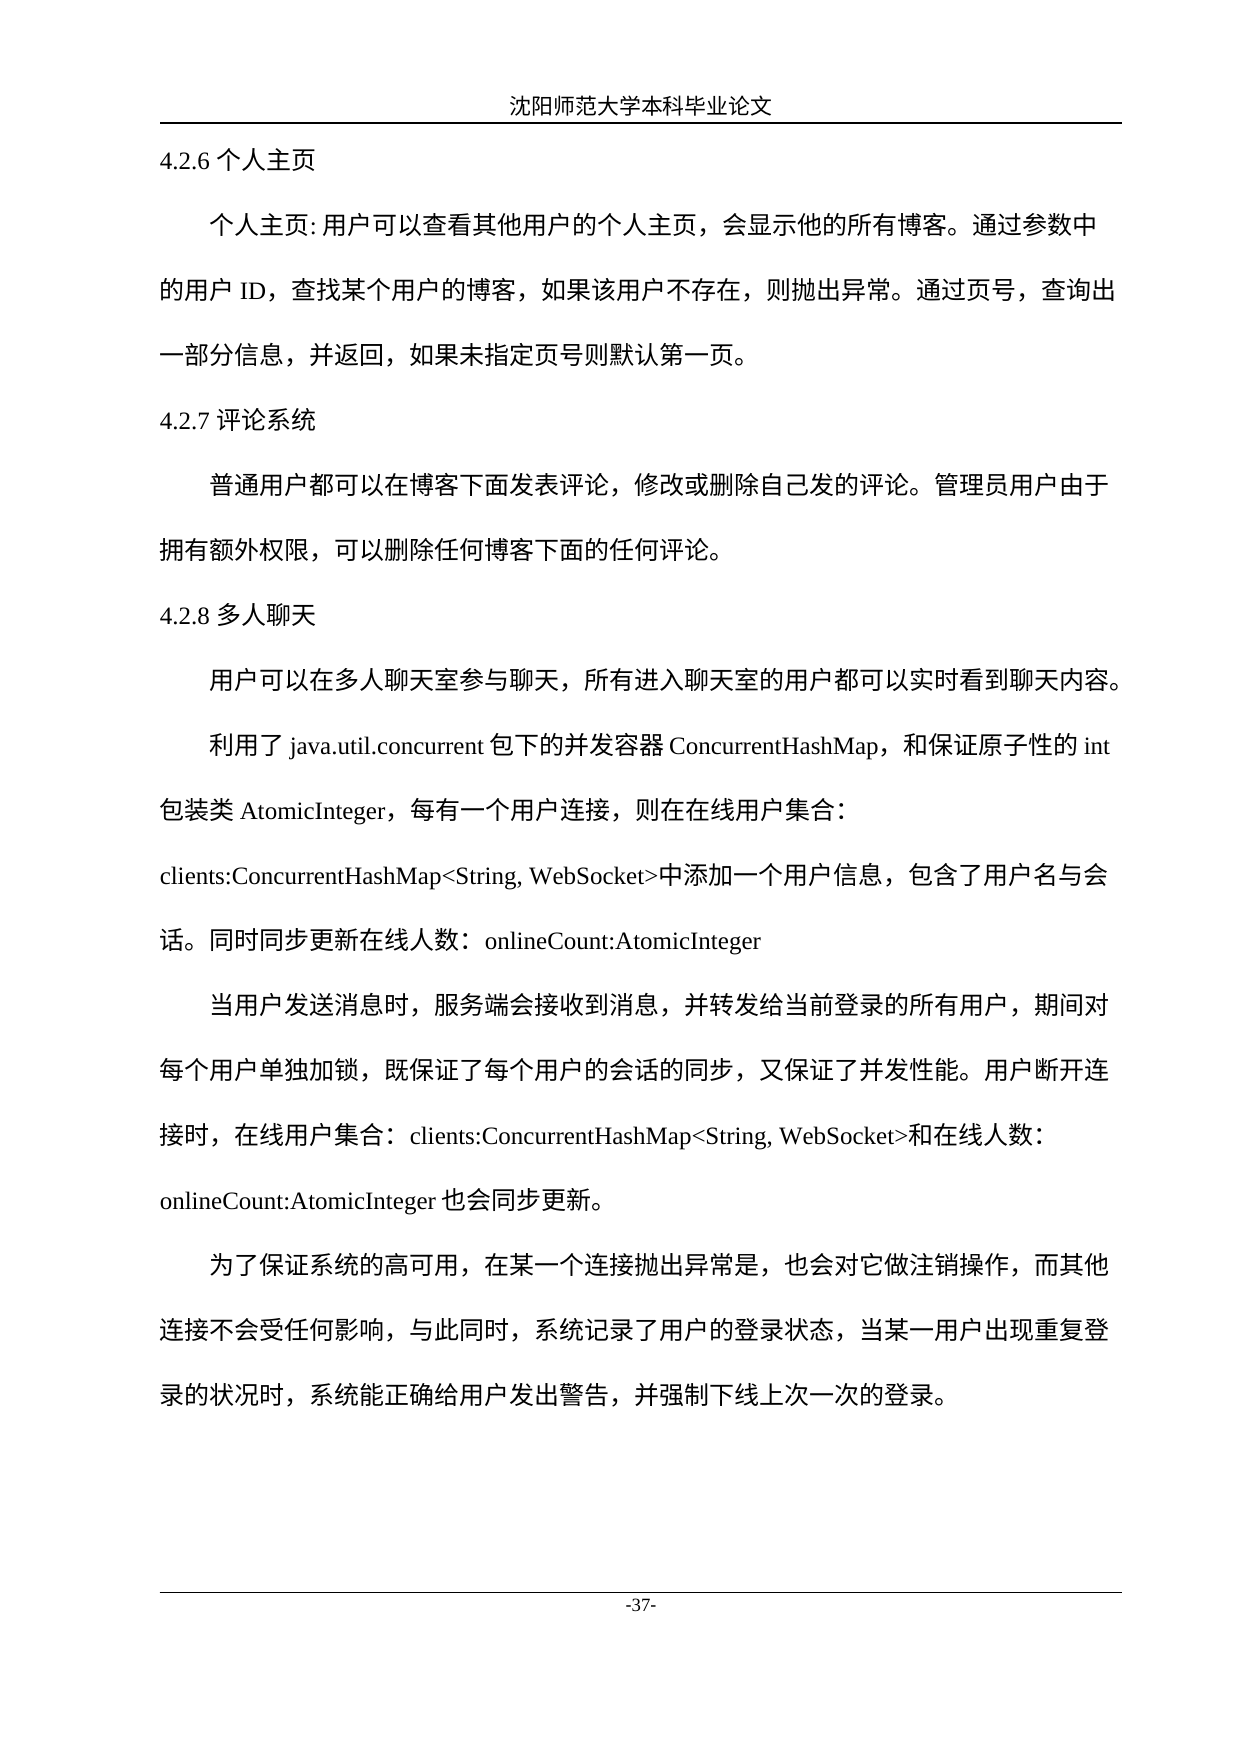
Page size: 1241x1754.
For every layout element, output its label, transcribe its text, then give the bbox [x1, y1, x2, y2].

subtitle 4.2.7 评论系统 [159, 386, 1122, 451]
text 用户可以在多人聊天室参与聊天，所有进入聊天室的用户都可以实时看到聊天内容。 [159, 646, 1122, 711]
text 个人主页: 用户可以查看其他用户的个人主页，会显示他的所有博客。通过参数中的用户ID，查找某个用户的博客，如果该用户不存在，则抛出异常。通过页号，查询出一部分信息，并返回，如果未指定页号则默认第一页。 [159, 191, 1122, 386]
subtitle 4.2.6 个人主页 [159, 126, 1122, 191]
text 为了保证系统的高可用，在某一个连接抛出异常是，也会对它做注销操作，而其他连接不会受任何影响，与此同时，系统记录了用户的登录状态，当某一用户出现重复登录的状况时，系统能正确给用户发出警告，并强制下线上次一次的登录。 [159, 1231, 1122, 1426]
text 当用户发送消息时，服务端会接收到消息，并转发给当前登录的所有用户，期间对每个用户单独加锁，既保证了每个用户的会话的同步，又保证了并发性能。用户断开连接时，在线用户集合：clients:ConcurrentHashMap<String, WebSocket>和在线人数：onlineCount:AtomicInteger也会同步更新。 [159, 971, 1122, 1231]
text 利用了java.util.concurrent包下的并发容器ConcurrentHashMap，和保证原子性的int包装类AtomicInteger，每有一个用户连接，则在在线用户集合：clients:ConcurrentHashMap<String, WebSocket>中添加一个用户信息，包含了用户名与会话。同时同步更新在线人数：onlineCount:AtomicInteger [159, 711, 1122, 971]
text 普通用户都可以在博客下面发表评论，修改或删除自己发的评论。管理员用户由于拥有额外权限，可以删除任何博客下面的任何评论。 [159, 451, 1122, 581]
subtitle 4.2.8 多人聊天 [159, 581, 1122, 646]
